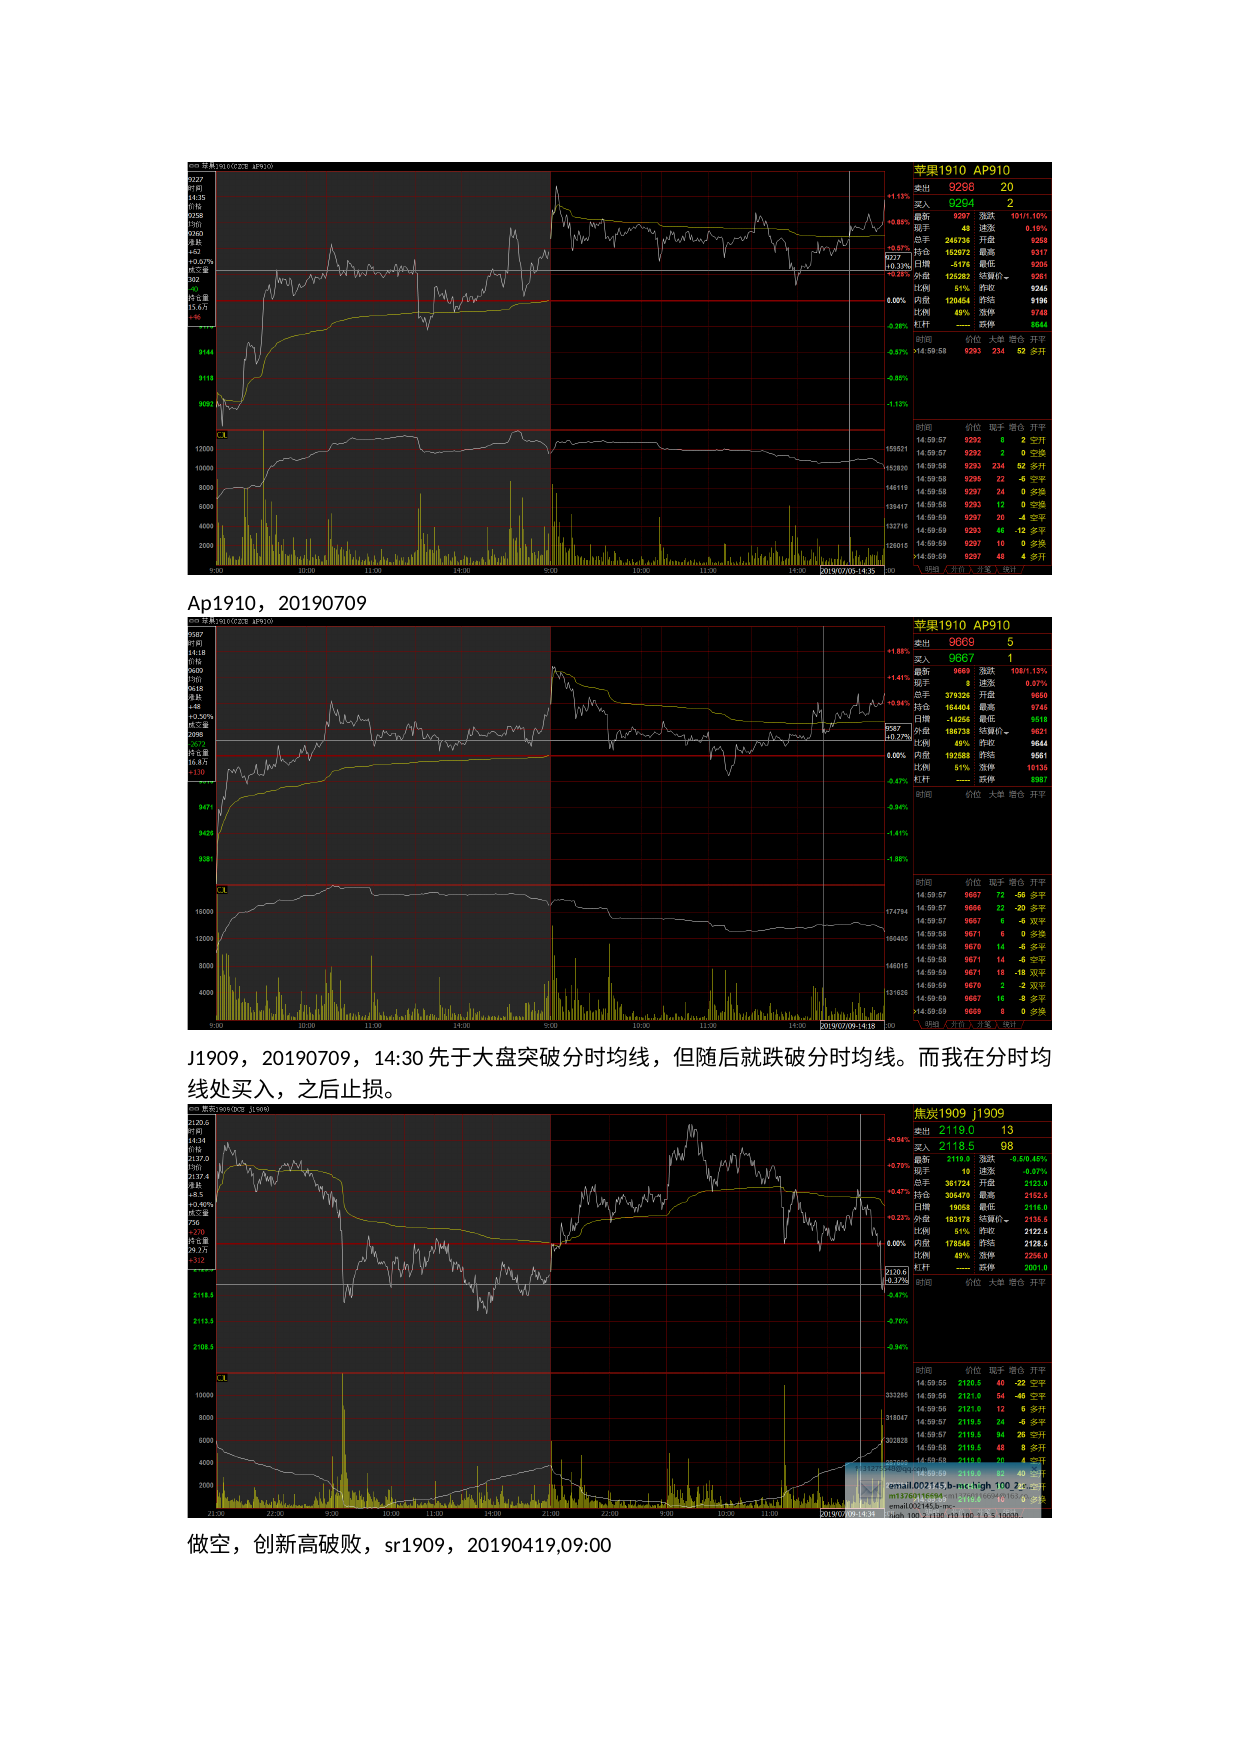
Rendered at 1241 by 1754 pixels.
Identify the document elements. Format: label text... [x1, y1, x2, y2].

list J1909，20190709，14:30先于大盘突破分时均线，但随后就跌破分时均线。而我在分时均线处买入，之后止损。 [187, 1039, 1053, 1104]
list Ap1910，20190709 [187, 584, 1053, 617]
list 做空，创新高破败，sr1909，20190419,09:00 [187, 1527, 1053, 1559]
picture [187, 617, 1052, 1030]
picture [187, 162, 1052, 575]
picture [187, 1104, 1052, 1518]
